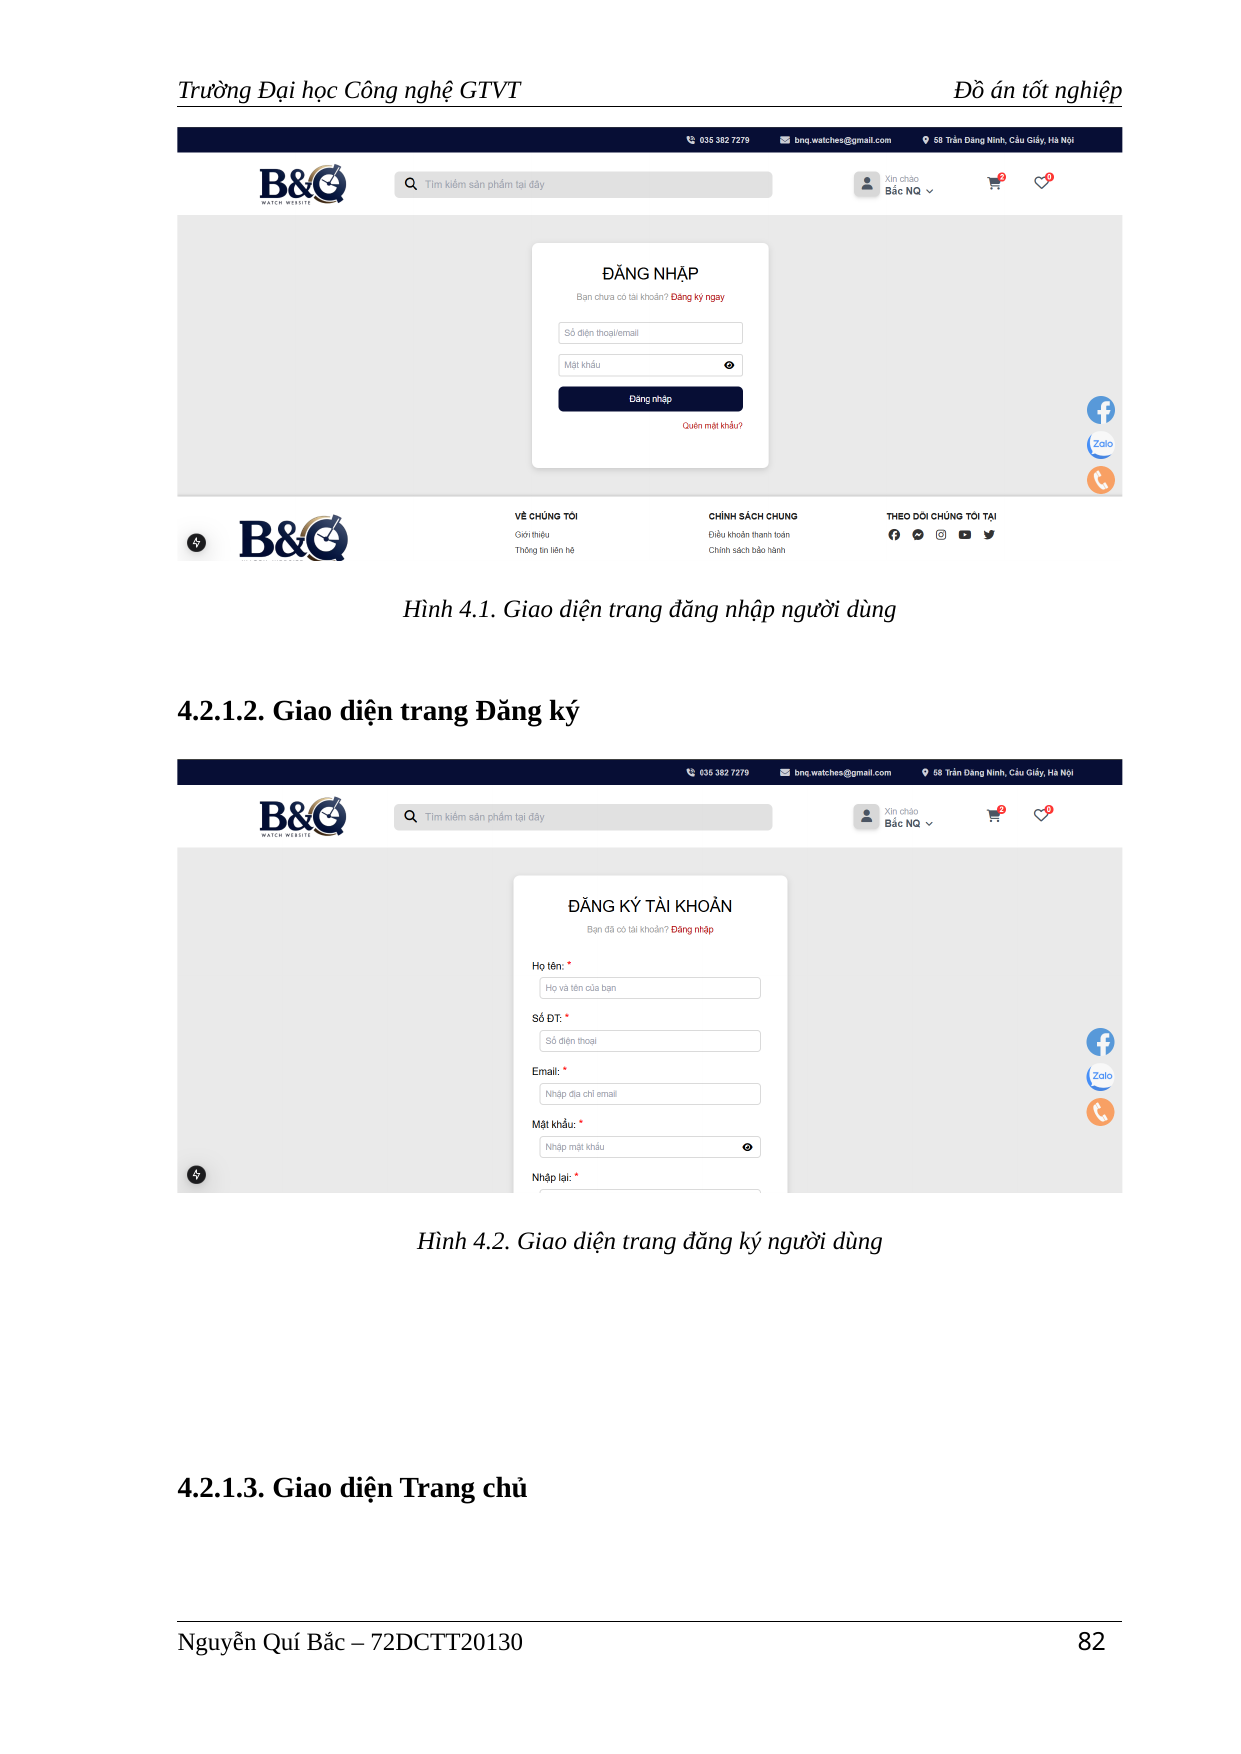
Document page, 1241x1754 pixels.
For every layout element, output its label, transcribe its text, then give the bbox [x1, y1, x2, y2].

text 4.2.1.2. Giao diện trang Đăng ký [177, 693, 1122, 726]
subtitle Hình 4.2. Giao diện trang đăng ký người dùng [177, 1226, 1122, 1255]
picture [177, 127, 1123, 561]
subtitle Hình 4.1. Giao diện trang đăng nhập người dùng [177, 594, 1122, 622]
text 4.2.1.3. Giao diện Trang chủ [177, 1470, 1122, 1503]
picture [177, 759, 1123, 1193]
